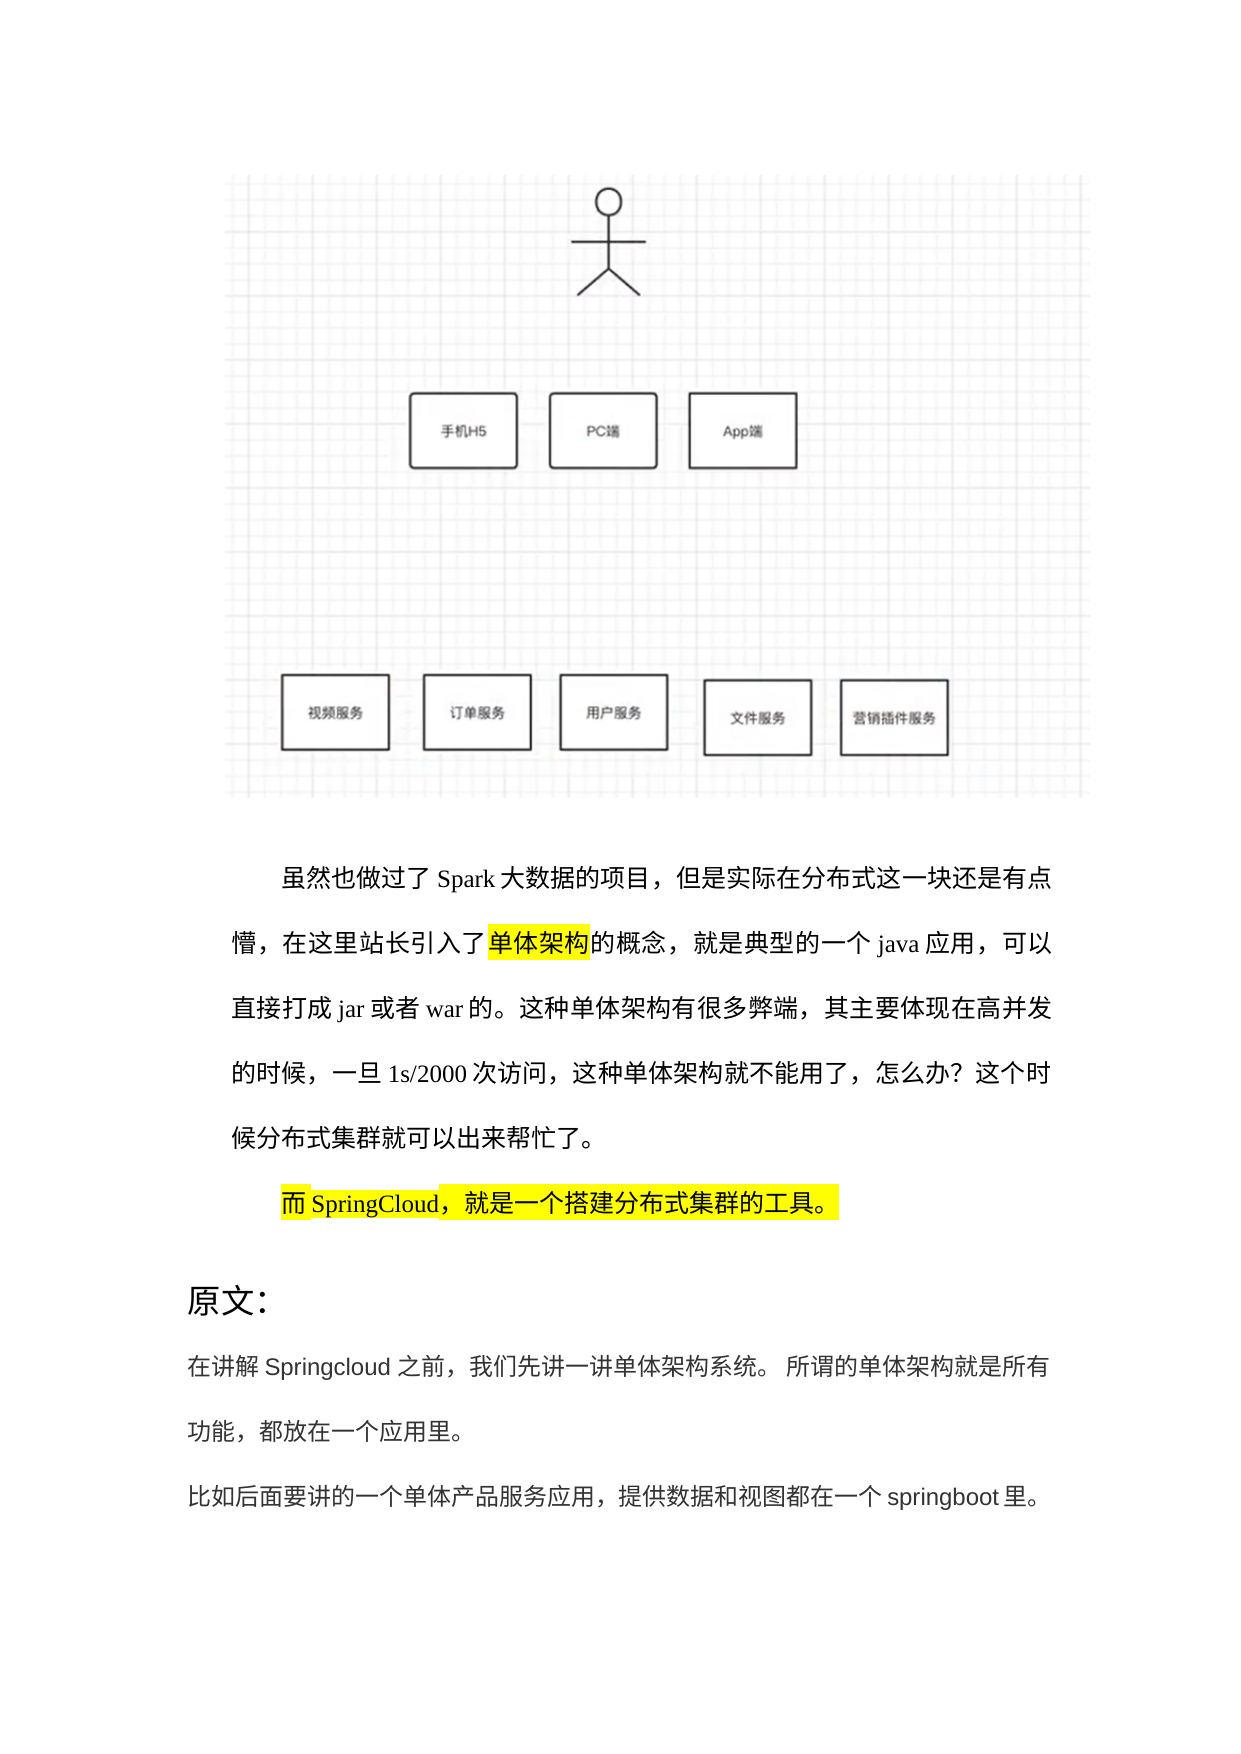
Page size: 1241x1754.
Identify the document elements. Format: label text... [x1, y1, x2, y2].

text 原文： [187, 1267, 1053, 1332]
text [187, 1332, 1053, 1527]
text 而SpringCloud，就是一个搭建分布式集群的工具。 [231, 1169, 1053, 1234]
text 虽然也做过了Spark大数据的项目，但是实际在分布式这一块还是有点懵，在这里站长引入了单体架构的概念，就是典型的一个java应用，可以直接打成jar或者war的。这种单体架构有很多弊端，其主要体现在高并发的时候，一旦1s/2000次访问，这种单体架构就不能用了，怎么办？这个时候分布式集群就可以出来帮忙了。 [231, 844, 1053, 1169]
picture [225, 175, 1091, 798]
